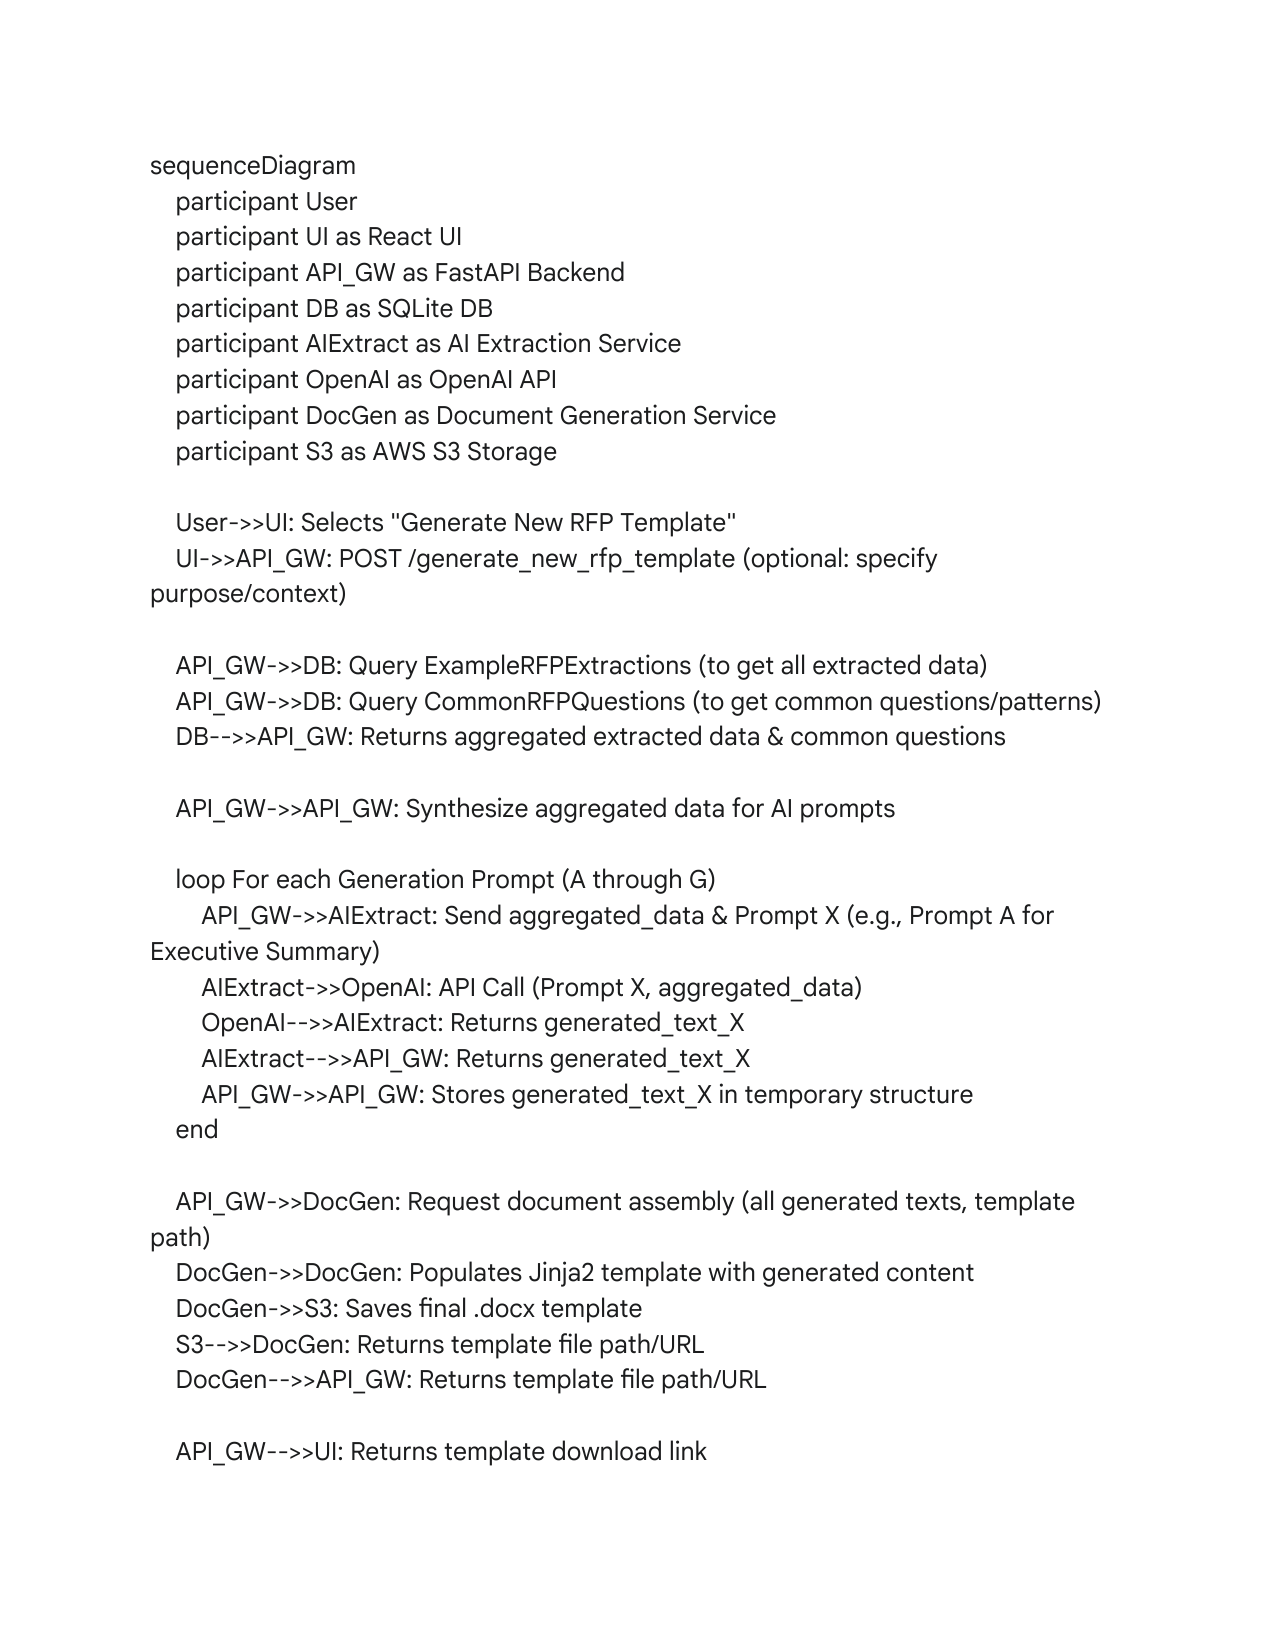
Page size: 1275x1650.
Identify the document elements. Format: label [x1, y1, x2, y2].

text [150, 150, 1125, 1468]
